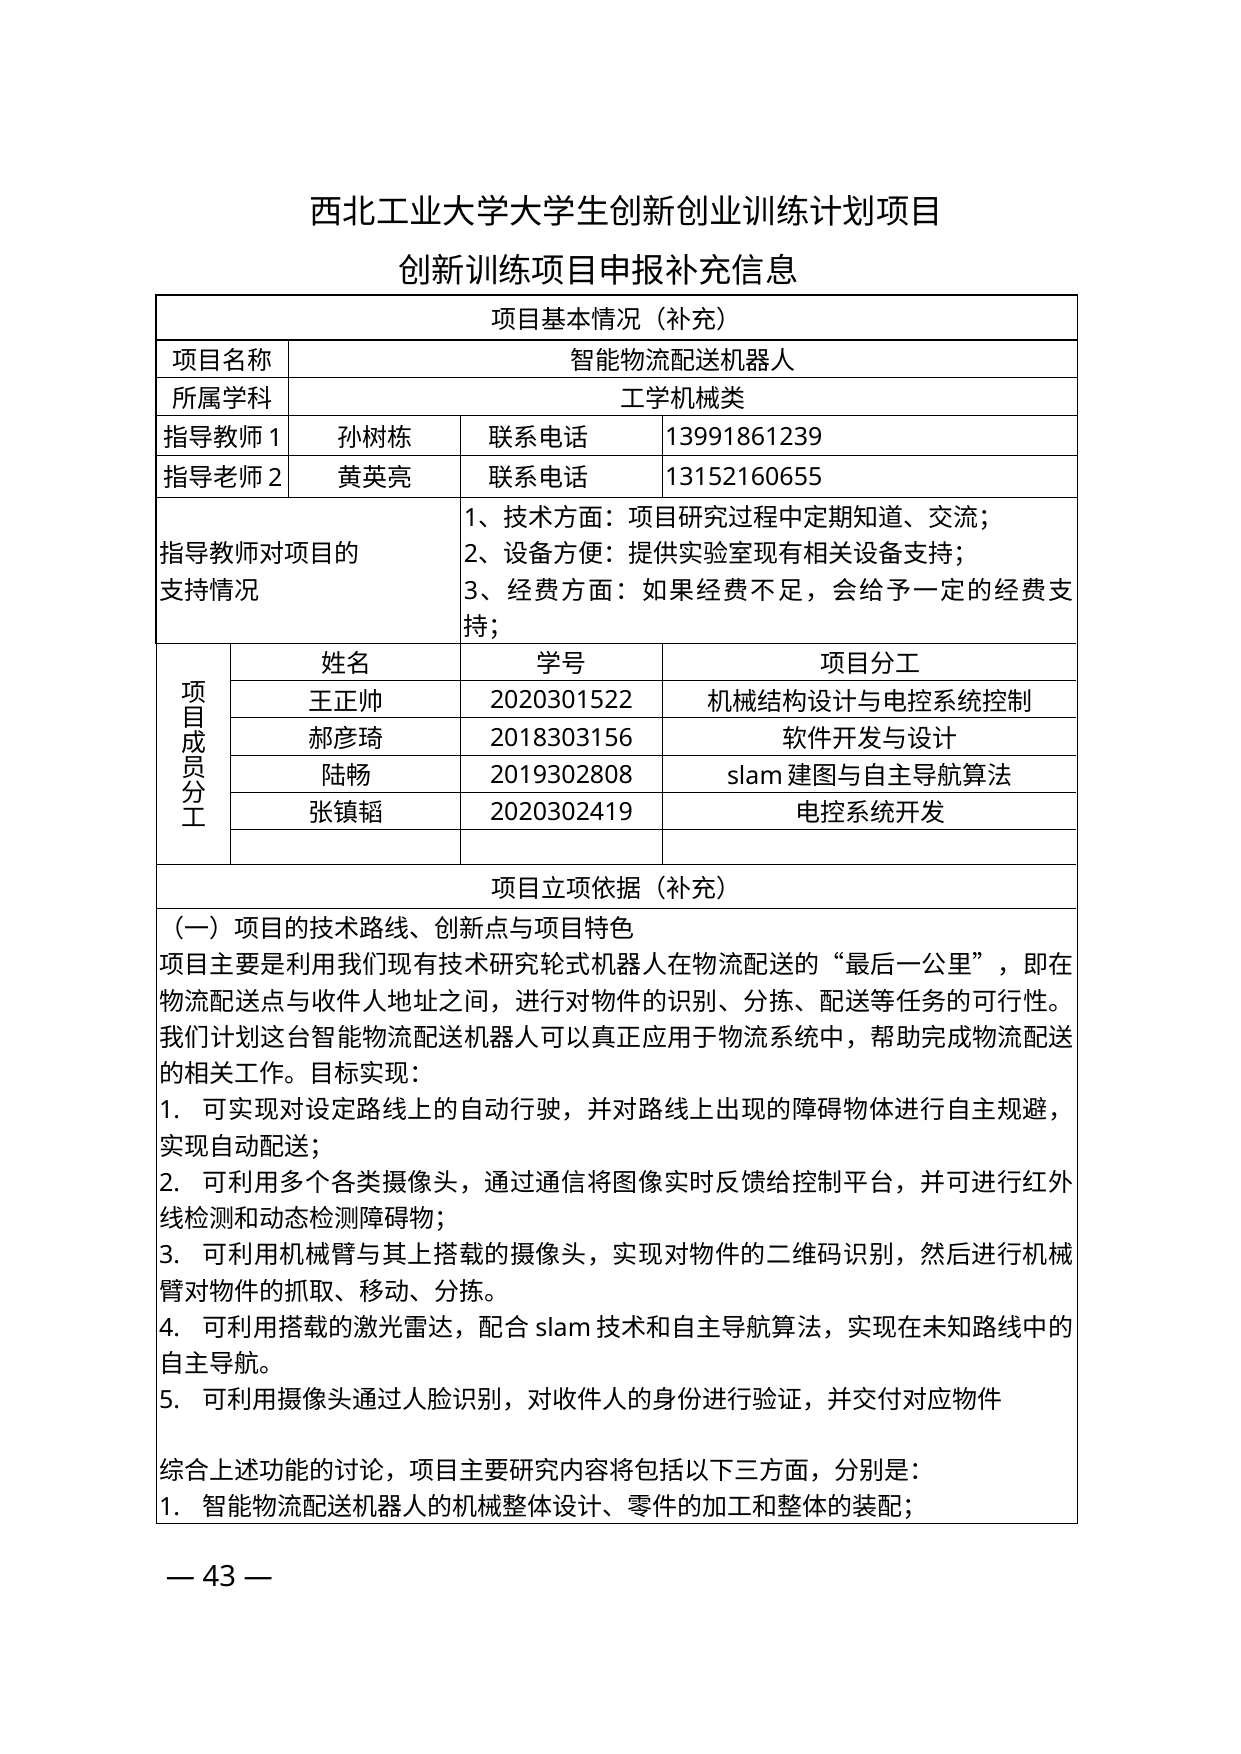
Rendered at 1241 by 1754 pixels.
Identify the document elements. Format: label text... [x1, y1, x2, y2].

table_cell 联系电话 [461, 456, 662, 497]
table_cell 2018303156 [461, 718, 662, 754]
text 创新训练项目申报补充信息 [165, 236, 1087, 294]
table_cell 13152160655 [663, 456, 1077, 497]
table_cell 电控系统开发 [663, 792, 1077, 829]
table_cell 孙树栋 [289, 416, 460, 454]
table_cell 郝彦琦 [231, 718, 460, 754]
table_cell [157, 908, 1077, 1523]
table_cell 王正帅 [231, 681, 460, 717]
table_cell [231, 830, 460, 864]
table_cell 所属学科 [157, 378, 288, 415]
table_cell 1、技术方面：项目研究过程中定期知道、交流； 2、设备方便：提供实验室现有相关设备支持； 3、经费方面：如果经费不足，会给予一定的经费支持； [461, 498, 1077, 643]
table_cell 工学机械类 [289, 378, 1077, 415]
table_header 项目基本情况（补充） [157, 296, 1077, 339]
table_cell 指导老师2 [157, 456, 288, 497]
table_cell slam建图与自主导航算法 [663, 755, 1077, 792]
table_cell 张镇韬 [231, 793, 460, 829]
table_cell 项目成员分工 [157, 644, 230, 864]
table_cell 智能物流配送机器人 [289, 341, 1077, 377]
table_cell 2020301522 [461, 681, 662, 717]
table_cell 13991861239 [663, 416, 1077, 454]
table_cell 项目名称 [157, 341, 288, 377]
table_cell 2020302419 [461, 793, 662, 829]
table_cell 机械结构设计与电控系统控制 [663, 680, 1077, 717]
table_cell 黄英亮 [289, 456, 460, 497]
table_cell 联系电话 [461, 416, 662, 454]
table_cell [461, 830, 662, 864]
table_cell 项目分工 [663, 643, 1077, 680]
table_cell [663, 829, 1077, 864]
table_cell 2019302808 [461, 756, 662, 792]
table_cell 指导教师对项目的 支持情况 [157, 498, 460, 643]
table_cell 姓名 [231, 644, 460, 680]
table_cell 指导教师1 [157, 416, 288, 454]
text 西北工业大学大学生创新创业训练计划项目 [165, 177, 1087, 236]
table_cell 学号 [461, 644, 662, 680]
table_cell 陆畅 [231, 756, 460, 792]
table_cell 项目立项依据（补充） [157, 864, 1077, 908]
table_cell 软件开发与设计 [663, 717, 1077, 754]
